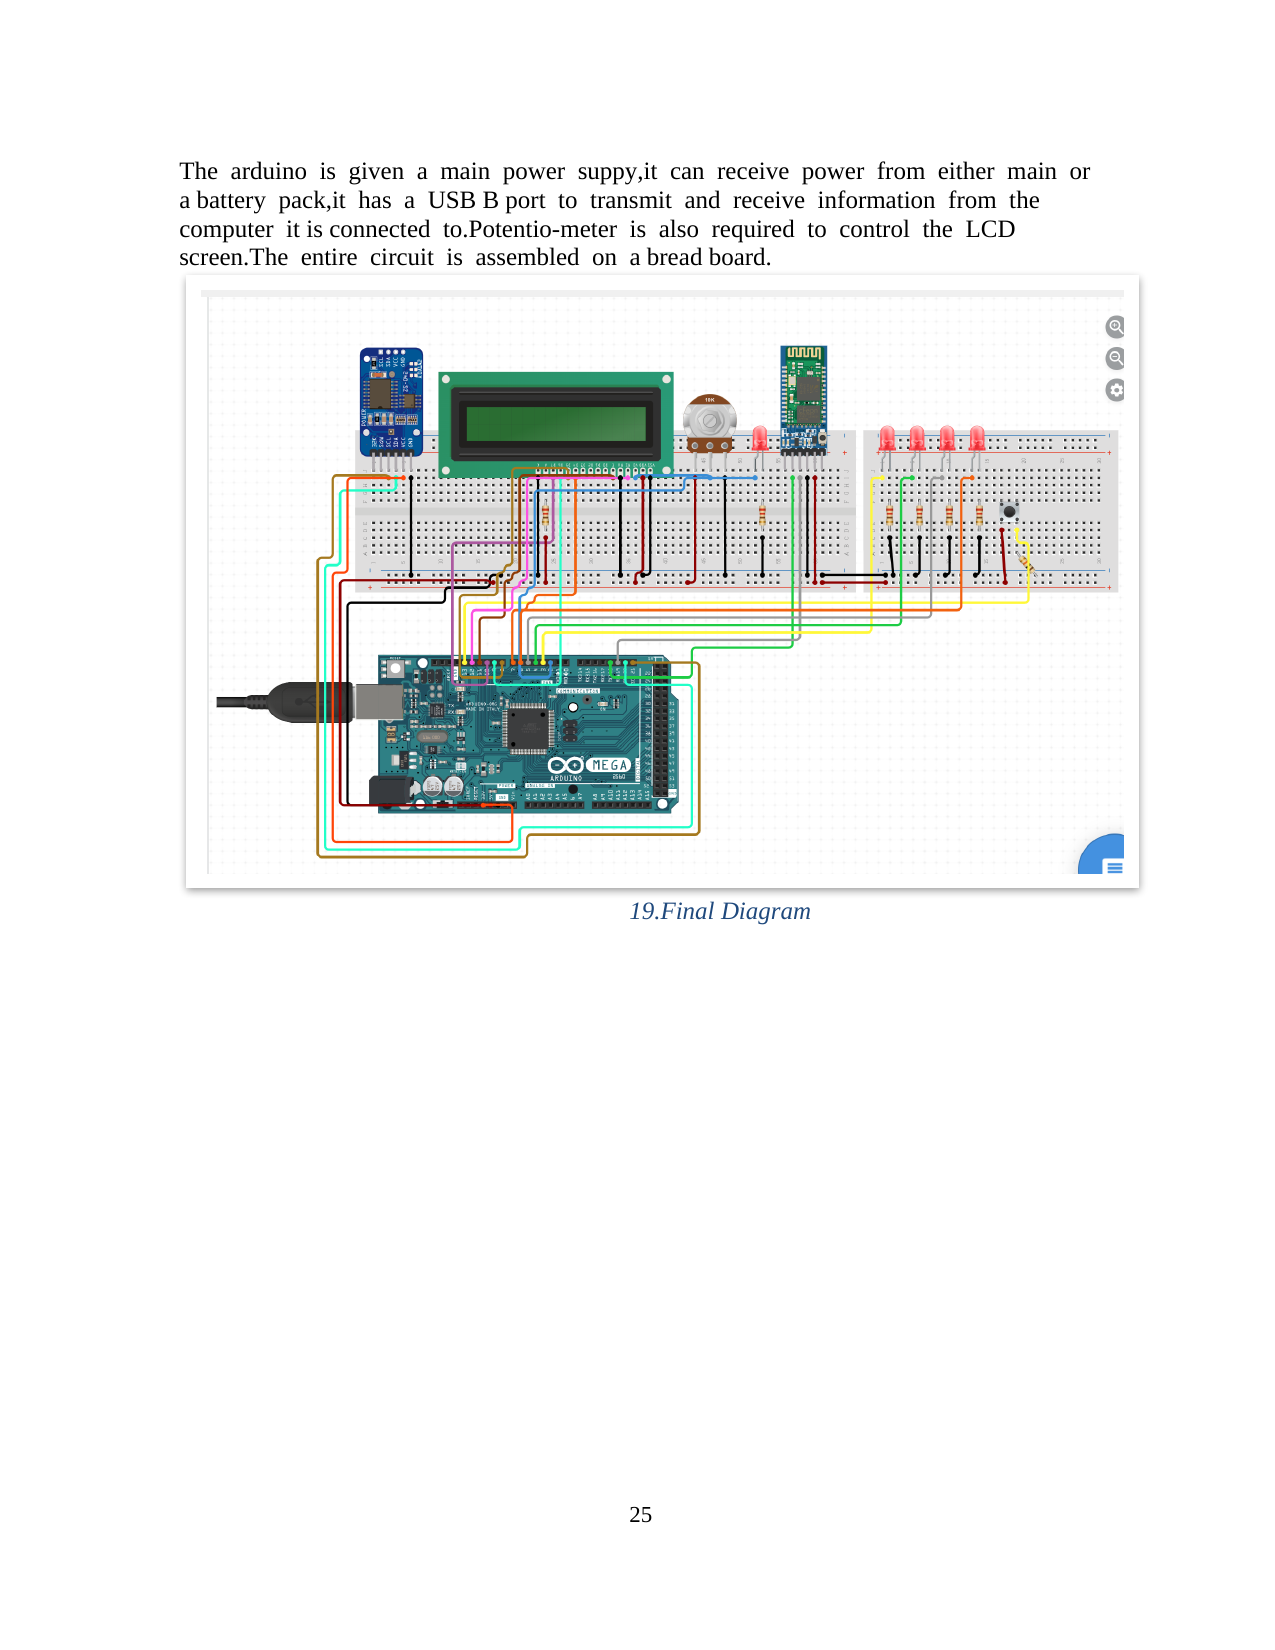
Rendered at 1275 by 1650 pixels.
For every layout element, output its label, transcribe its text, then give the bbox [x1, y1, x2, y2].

text 19.Final Diagram [629, 897, 1102, 925]
picture [201, 290, 1124, 874]
